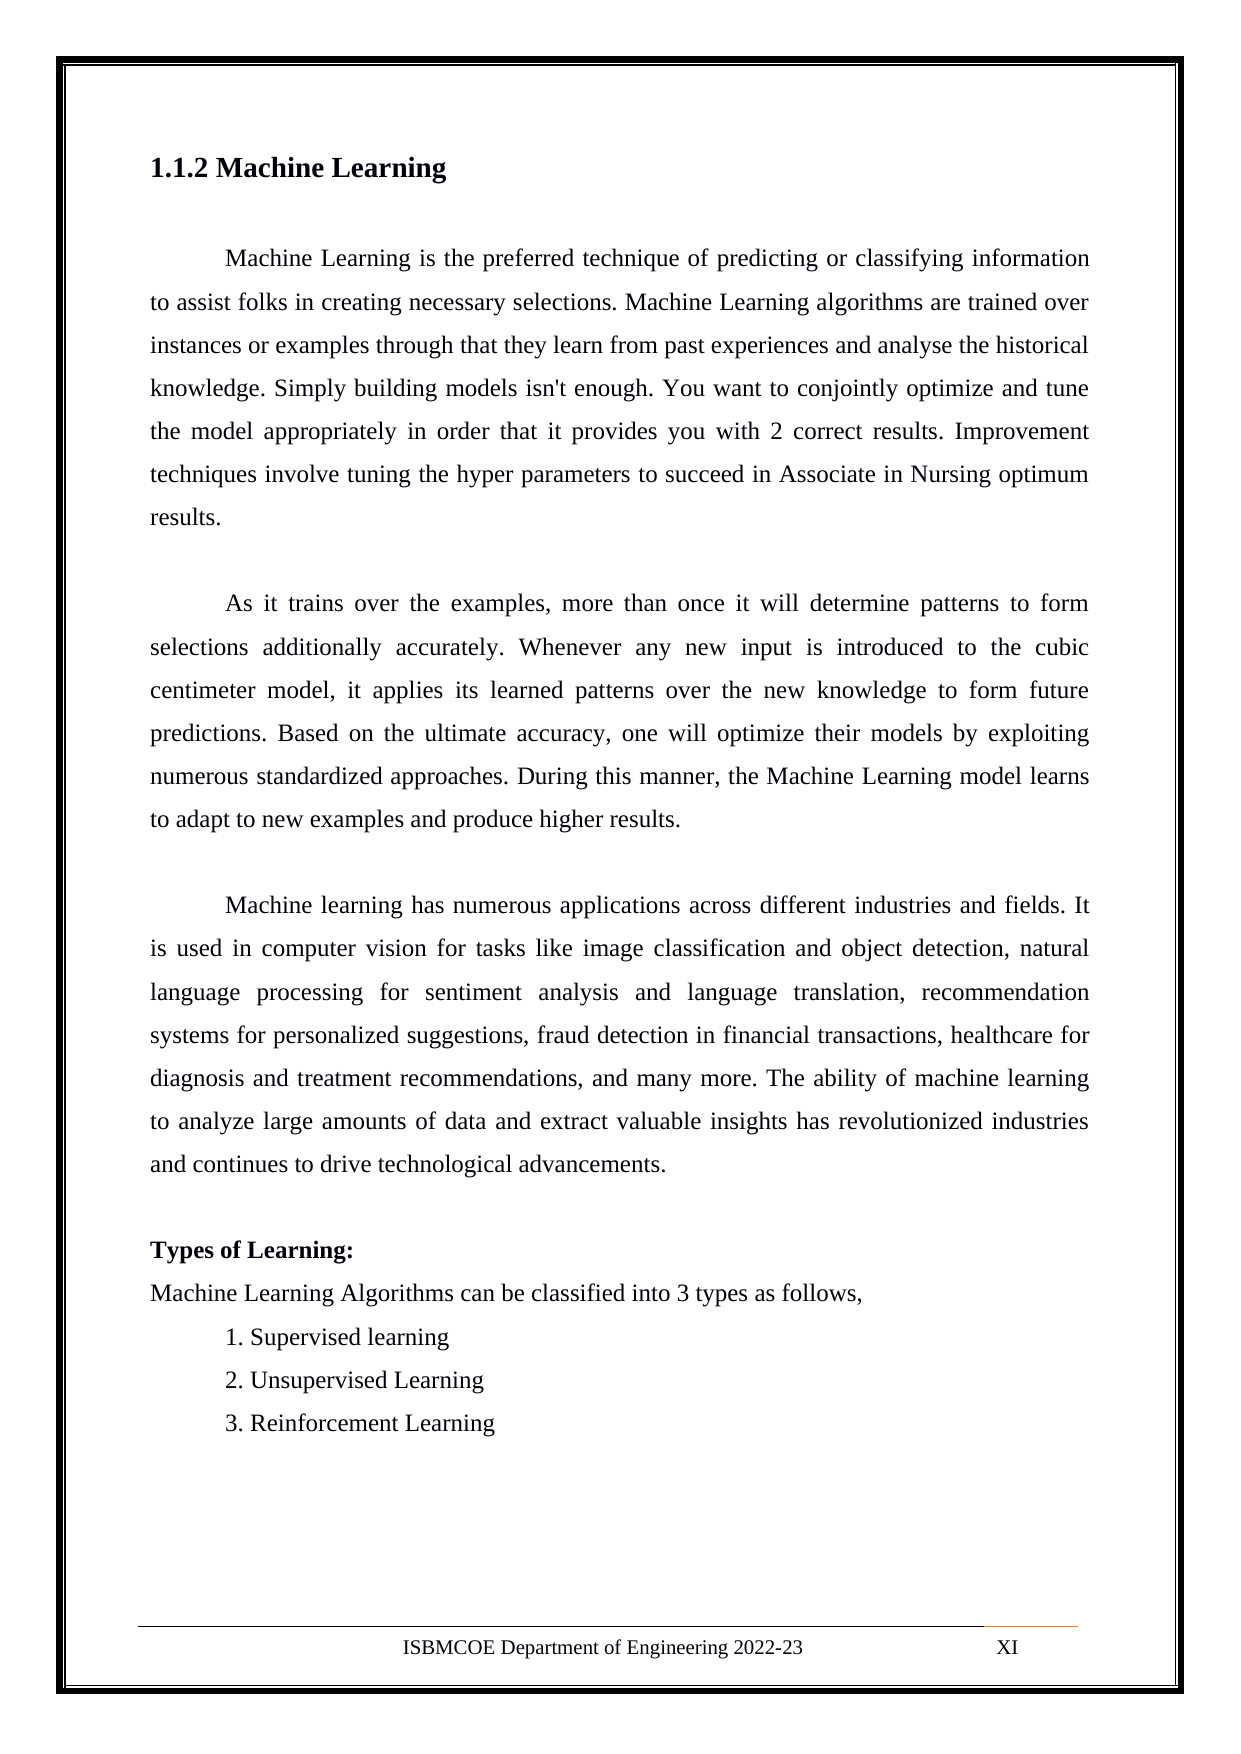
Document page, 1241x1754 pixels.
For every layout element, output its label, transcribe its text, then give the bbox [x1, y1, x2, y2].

text Machine learning has numerous applications across different industries and fields. It is used in computer vision for tasks like image classification and object detection, natural language processing for sentiment analysis and language translation, recommendation systems for personalized suggestions, fraud detection in financial transactions, healthcare for diagnosis and treatment recommendations, and many more. The ability of machine learning to analyze large amounts of data and extract valuable insights has revolutionized industries and continues to drive technological advancements. [150, 890, 1090, 1178]
text Machine Learning is the preferred technique of predicting or classifying information to assist folks in creating necessary selections. Machine Learning algorithms are trained over instances or examples through that they learn from past experiences and analyse the historical knowledge. Simply building models isn't enough. You want to conjointly optimize and tune the model appropriately in order that it provides you with 2 correct results. Improvement techniques involve tuning the hyper parameters to succeed in Associate in Nursing optimum results. [150, 243, 1090, 531]
text As it trains over the examples, more than once it will determine patterns to form selections additionally accurately. Whenever any new input is introduced to the cubic centimeter model, it applies its learned patterns over the new knowledge to form future predictions. Based on the ultimate accuracy, one will optimize their models by exploiting numerous standardized approaches. During this manner, the Machine Learning model learns to adapt to new examples and produce higher results. [150, 588, 1090, 833]
text 1. Supervised learning [150, 1322, 1090, 1350]
text Machine Learning Algorithms can be classified into 3 types as follows, [150, 1278, 1090, 1307]
text 1.1.2 Machine Learning [150, 150, 1090, 183]
text Types of Learning: [150, 1235, 1090, 1264]
text 3. Reinforcement Learning [150, 1408, 1090, 1437]
text 2. Unsupervised Learning [150, 1365, 1090, 1393]
